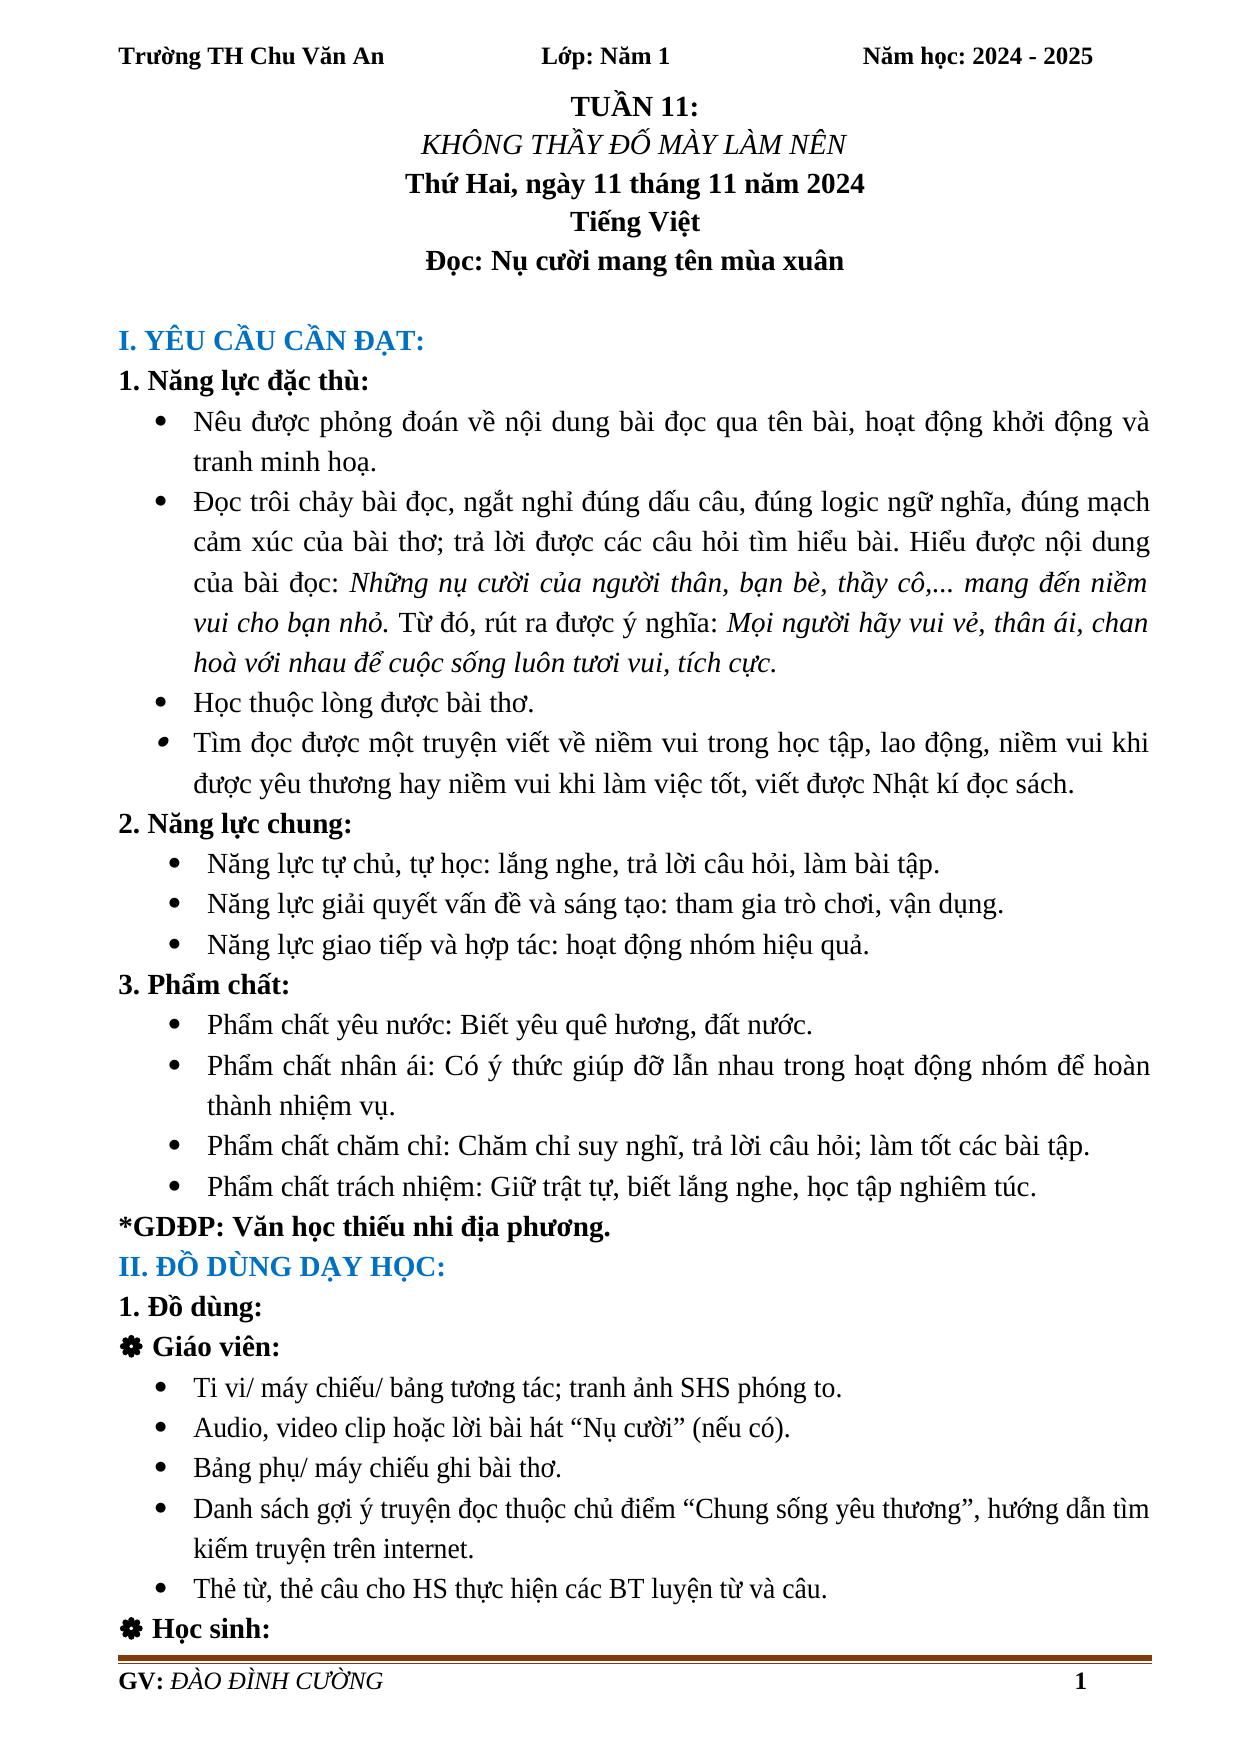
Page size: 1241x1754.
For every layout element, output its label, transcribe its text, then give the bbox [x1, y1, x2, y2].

list Năng lực tự chủ, tự học: lắng nghe, trả lời câu hỏi, làm bài tập. [169, 846, 1152, 880]
list Ti vi/ máy chiếu/ bảng tương tác; tranh ảnh SHS phóng to. [156, 1370, 1152, 1403]
subtitle Tiếng Việt [118, 204, 1152, 238]
list Phẩm chất yêu nước: Biết yêu quê hương, đất nước. [169, 1007, 1152, 1041]
list Tìm đọc được một truyện viết về niềm vui trong học tập, lao động, niềm vui khi được yêu thương hay niềm vui khi làm việc tốt, viết được Nhật kí đọc sách. [156, 726, 1152, 799]
text 1. Đồ dùng: [118, 1289, 1152, 1323]
list Audio, video clip hoặc lời bài hát “Nụ cười” (nếu có). [156, 1410, 1152, 1444]
list Danh sách gợi ý truyện đọc thuộc chủ điểm “Chung sống yêu thương”, hướng dẫn tìm kiếm truyện trên internet. [156, 1491, 1152, 1565]
text Giáo viên: [118, 1329, 1152, 1363]
text KHÔNG THẦY ĐỐ MÀY LÀM NÊN [118, 127, 1152, 161]
list Đọc trôi chảy bài đọc, ngắt nghỉ đúng dấu câu, đúng logic ngữ nghĩa, đúng mạch cảm xúc của bài thơ; trả lời được các câu hỏi tìm hiểu bài. Hiểu được nội dung của bài đọc: Những nụ cười của người thân, bạn bè, thầy cô,... mang đến niềm vui cho bạn nhỏ. Từ đó, rút ra được ý nghĩa: Mọi người hãy vui vẻ, thân ái, chan hoà với nhau để cuộc sống luôn tươi vui, tích cực. [156, 484, 1152, 679]
list Năng lực giao tiếp và hợp tác: hoạt động nhóm hiệu quả. [169, 927, 1152, 961]
list Thẻ từ, thẻ câu cho HS thực hiện các BT luyện từ và câu. [156, 1571, 1152, 1605]
subtitle Thứ Hai, ngày 11 tháng 11 năm 2024 [118, 166, 1152, 199]
list Phẩm chất trách nhiệm: Giữ trật tự, biết lắng nghe, học tập nghiêm túc. [169, 1169, 1152, 1202]
list Nêu được phỏng đoán về nội dung bài đọc qua tên bài, hoạt động khởi động và tranh minh hoạ. [156, 404, 1152, 477]
text TUẦN 11: [118, 89, 1152, 122]
text *GDĐP: Văn học thiếu nhi địa phương. [118, 1209, 1152, 1242]
text Học sinh: [118, 1612, 1152, 1645]
text II. ĐỒ DÙNG DẠY HỌC: [118, 1249, 1152, 1283]
list Năng lực giải quyết vấn đề và sáng tạo: tham gia trò chơi, vận dụng. [169, 887, 1152, 920]
text Đọc: Nụ cười mang tên mùa xuân [118, 243, 1152, 276]
text 3. Phẩm chất: [118, 967, 1152, 1001]
list Bảng phụ/ máy chiếu ghi bài thơ. [156, 1451, 1152, 1484]
list Phẩm chất chăm chỉ: Chăm chỉ suy nghĩ, trả lời câu hỏi; làm tốt các bài tập. [169, 1128, 1152, 1162]
list Phẩm chất nhân ái: Có ý thức giúp đỡ lẫn nhau trong hoạt động nhóm để hoàn thành nhiệm vụ. [169, 1048, 1152, 1122]
text 2. Năng lực chung: [118, 806, 1152, 840]
text I. YÊU CẦU CẦN ĐẠT: [118, 323, 1152, 357]
text 1. Năng lực đặc thù: [118, 363, 1152, 397]
list Học thuộc lòng được bài thơ. [156, 685, 1152, 719]
